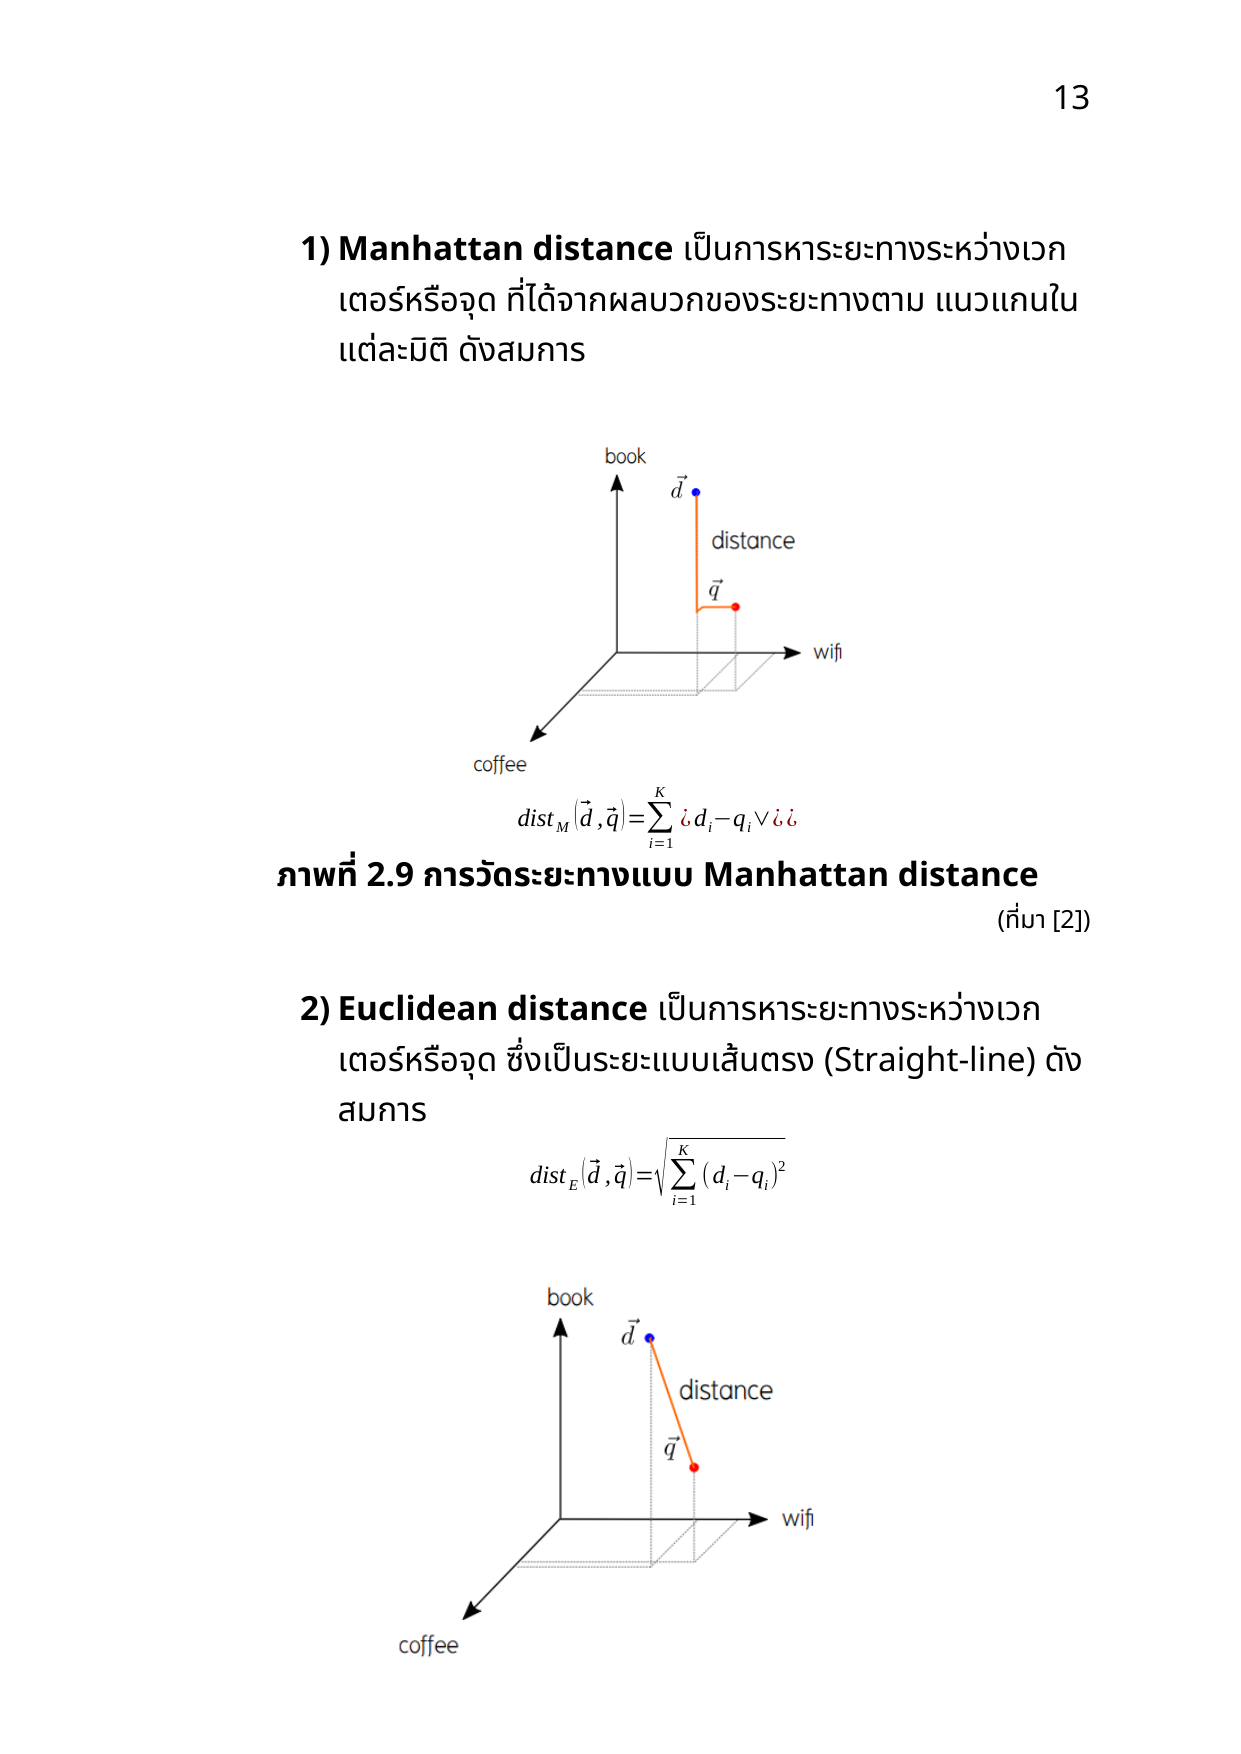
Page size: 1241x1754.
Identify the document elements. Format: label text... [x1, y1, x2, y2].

list Euclidean distance เป็นการหาระยะทางระหว่างเวกเตอร์หรือจุด ซึ่งเป็นระยะแบบเส้นตรง (Straight-line) ดังสมการ [300, 985, 1090, 1137]
list Manhattan distance เป็นการหาระยะทางระหว่างเวกเตอร์หรือจุด ที่ได้จากผลบวกของระยะทางตาม แนวแกนในแต่ละมิติ ดังสมการ [300, 225, 1090, 376]
picture [461, 439, 855, 784]
text (ที่มา [2]) [225, 902, 1090, 940]
picture [377, 1244, 863, 1672]
text ภาพที่ 2.9 การวัดระยะทางแบบ Manhattan distance [225, 851, 1090, 902]
